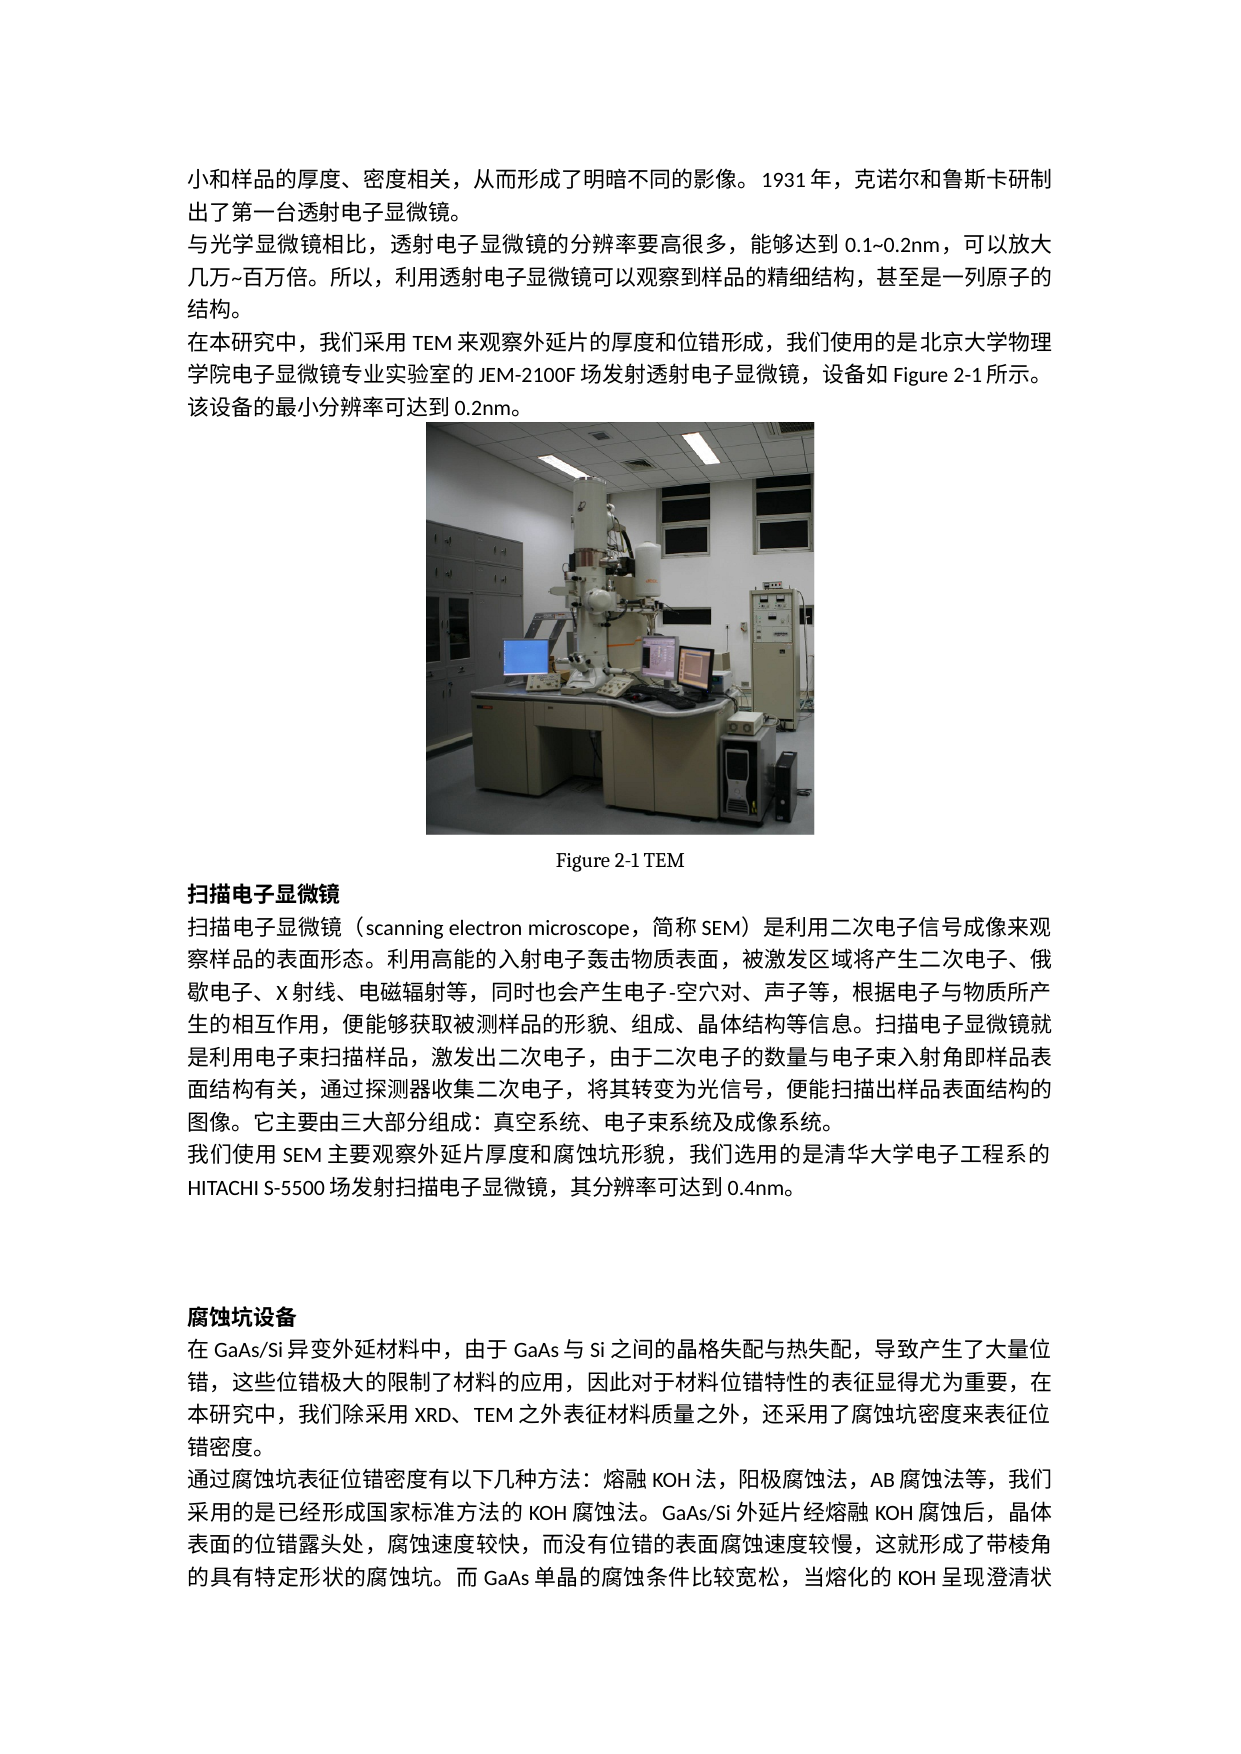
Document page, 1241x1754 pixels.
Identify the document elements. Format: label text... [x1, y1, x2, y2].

text Figure 2-1 TEM [187, 844, 1053, 877]
text 扫描电子显微镜（scanning electron microscope，简称SEM）是利用二次电子信号成像来观察样品的表面形态。利用高能的入射电子轰击物质表面，被激发区域将产生二次电子、俄歇电子、X射线、电磁辐射等，同时也会产生电子-空穴对、声子等，根据电子与物质所产生的相互作用，便能够获取被测样品的形貌、组成、晶体结构等信息。扫描电子显微镜就是利用电子束扫描样品，激发出二次电子，由于二次电子的数量与电子束入射角即样品表面结构有关，通过探测器收集二次电子，将其转变为光信号，便能扫描出样品表面结构的图像。它主要由三大部分组成：真空系统、电子束系统及成像系统。 [187, 909, 1053, 1137]
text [187, 1462, 1053, 1592]
picture [426, 422, 815, 835]
text 与光学显微镜相比，透射电子显微镜的分辨率要高很多，能够达到0.1~0.2nm，可以放大几万~百万倍。所以，利用透射电子显微镜可以观察到样品的精细结构，甚至是一列原子的结构。 [187, 227, 1053, 324]
text 在GaAs/Si异变外延材料中，由于GaAs与Si之间的晶格失配与热失配，导致产生了大量位错，这些位错极大的限制了材料的应用，因此对于材料位错特性的表征显得尤为重要，在本研究中，我们除采用XRD、TEM之外表征材料质量之外，还采用了腐蚀坑密度来表征位错密度。 [187, 1332, 1053, 1462]
text 我们使用SEM主要观察外延片厚度和腐蚀坑形貌，我们选用的是清华大学电子工程系的HITACHI S-5500场发射扫描电子显微镜，其分辨率可达到0.4nm。 [187, 1137, 1053, 1202]
text 腐蚀坑设备 [187, 1299, 1053, 1332]
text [187, 162, 1053, 227]
text 扫描电子显微镜 [187, 877, 1053, 909]
text 在本研究中，我们采用TEM来观察外延片的厚度和位错形成，我们使用的是北京大学物理学院电子显微镜专业实验室的JEM-2100F场发射透射电子显微镜，设备如Figure 2-1所示。该设备的最小分辨率可达到0.2nm。 [187, 324, 1053, 422]
